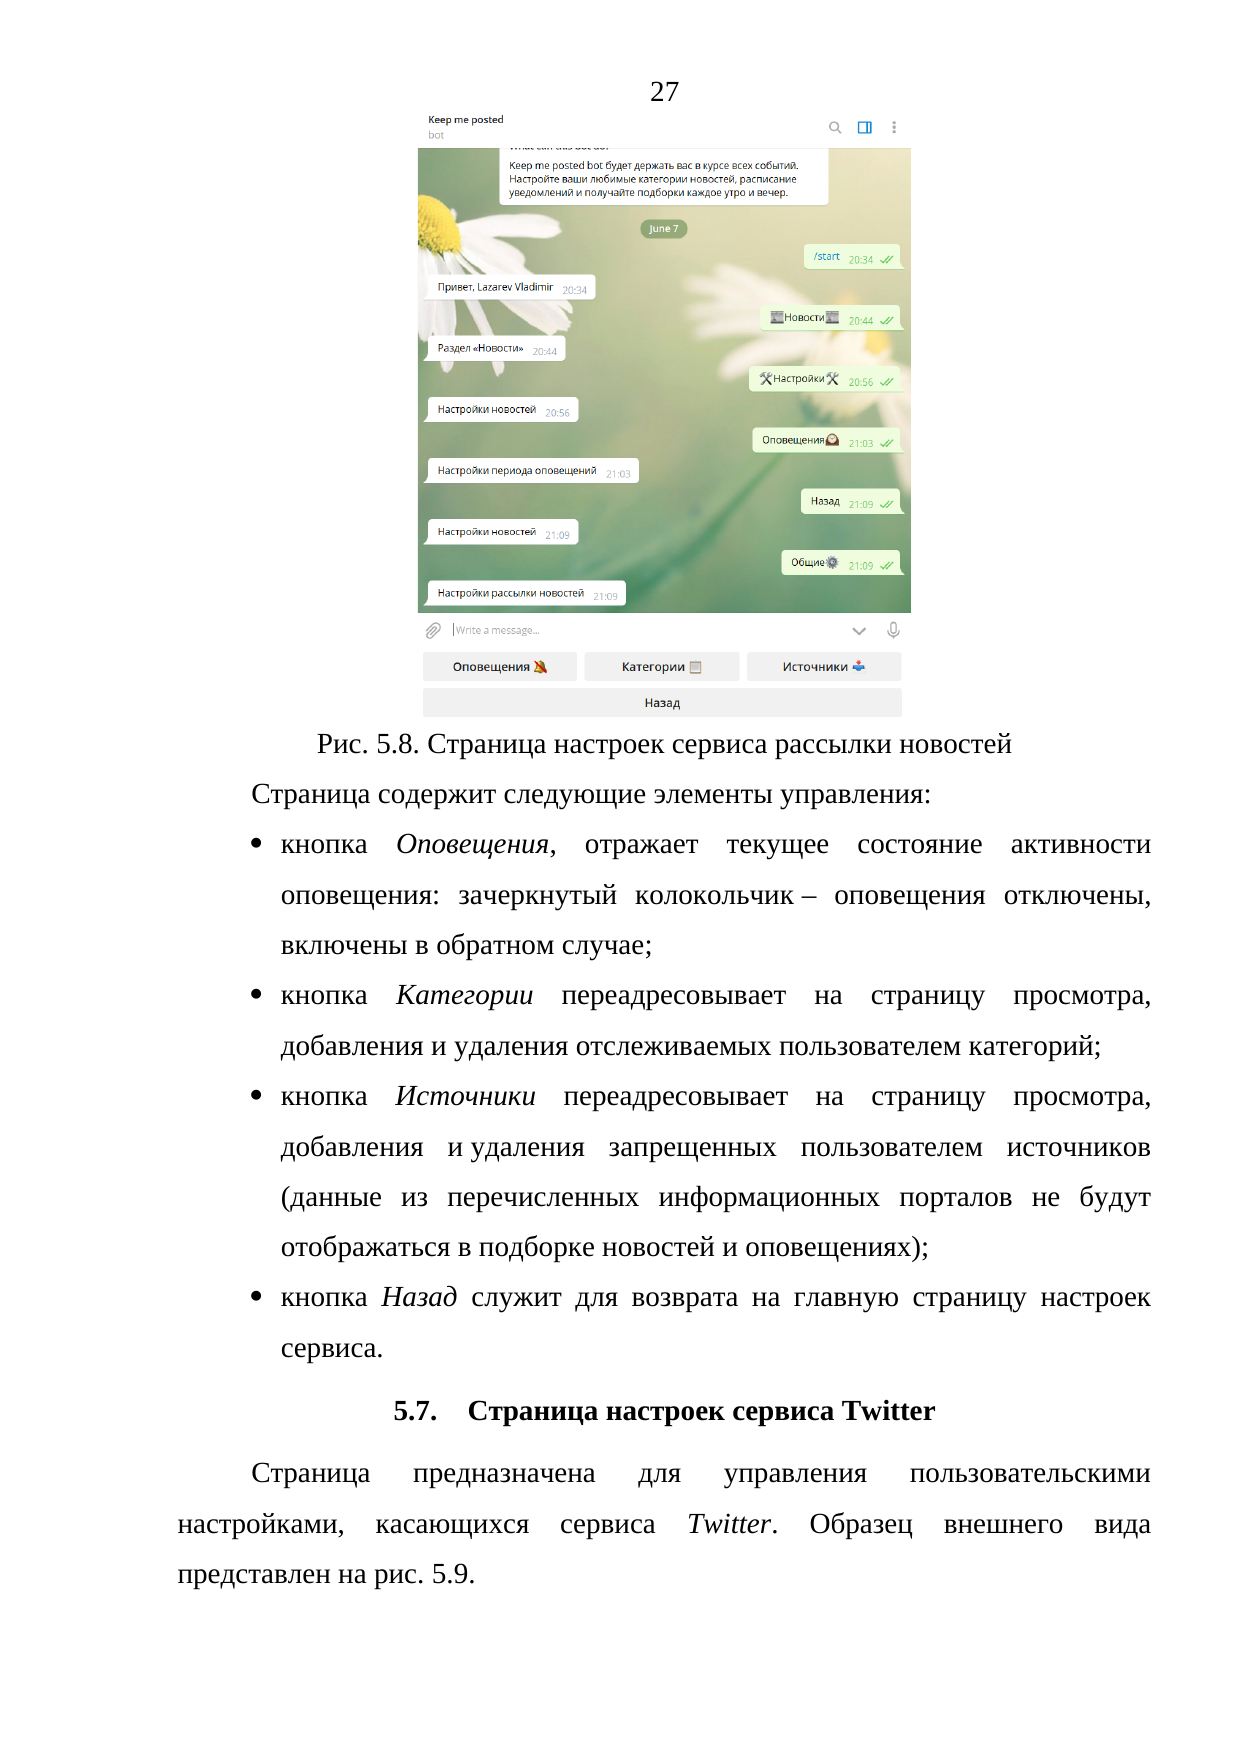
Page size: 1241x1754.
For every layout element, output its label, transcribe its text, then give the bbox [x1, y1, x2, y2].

picture [417, 107, 911, 721]
list кнопка Категории переадресовывает на страницу просмотра, добавления и удаления отслеживаемых пользователем категорий; [251, 977, 1152, 1061]
list кнопка Оповещения, отражает текущее состояние активности оповещения: зачеркнутый колокольчик – оповещения отключены, включены в обратном случае; [251, 826, 1152, 961]
text Рис. 5.8. Страница настроек сервиса рассылки новостей [177, 726, 1152, 759]
text Страница содержит следующие элементы управления: [177, 776, 1152, 810]
list кнопка Источники переадресовывает на страницу просмотра, добавления и удаления запрещенных пользователем источников (данные из перечисленных информационных порталов не будут отображаться в подборке новостей и оповещениях); [251, 1078, 1152, 1263]
subtitle Страница настроек сервиса Twitter [177, 1393, 1152, 1426]
text Страница предназначена для управления пользовательскими настройками, касающихся сервиса Twitter. Образец внешнего вида представлен на рис. 5.9. [177, 1456, 1152, 1590]
list кнопка Назад служит для возврата на главную страницу настроек сервиса. [251, 1279, 1152, 1363]
